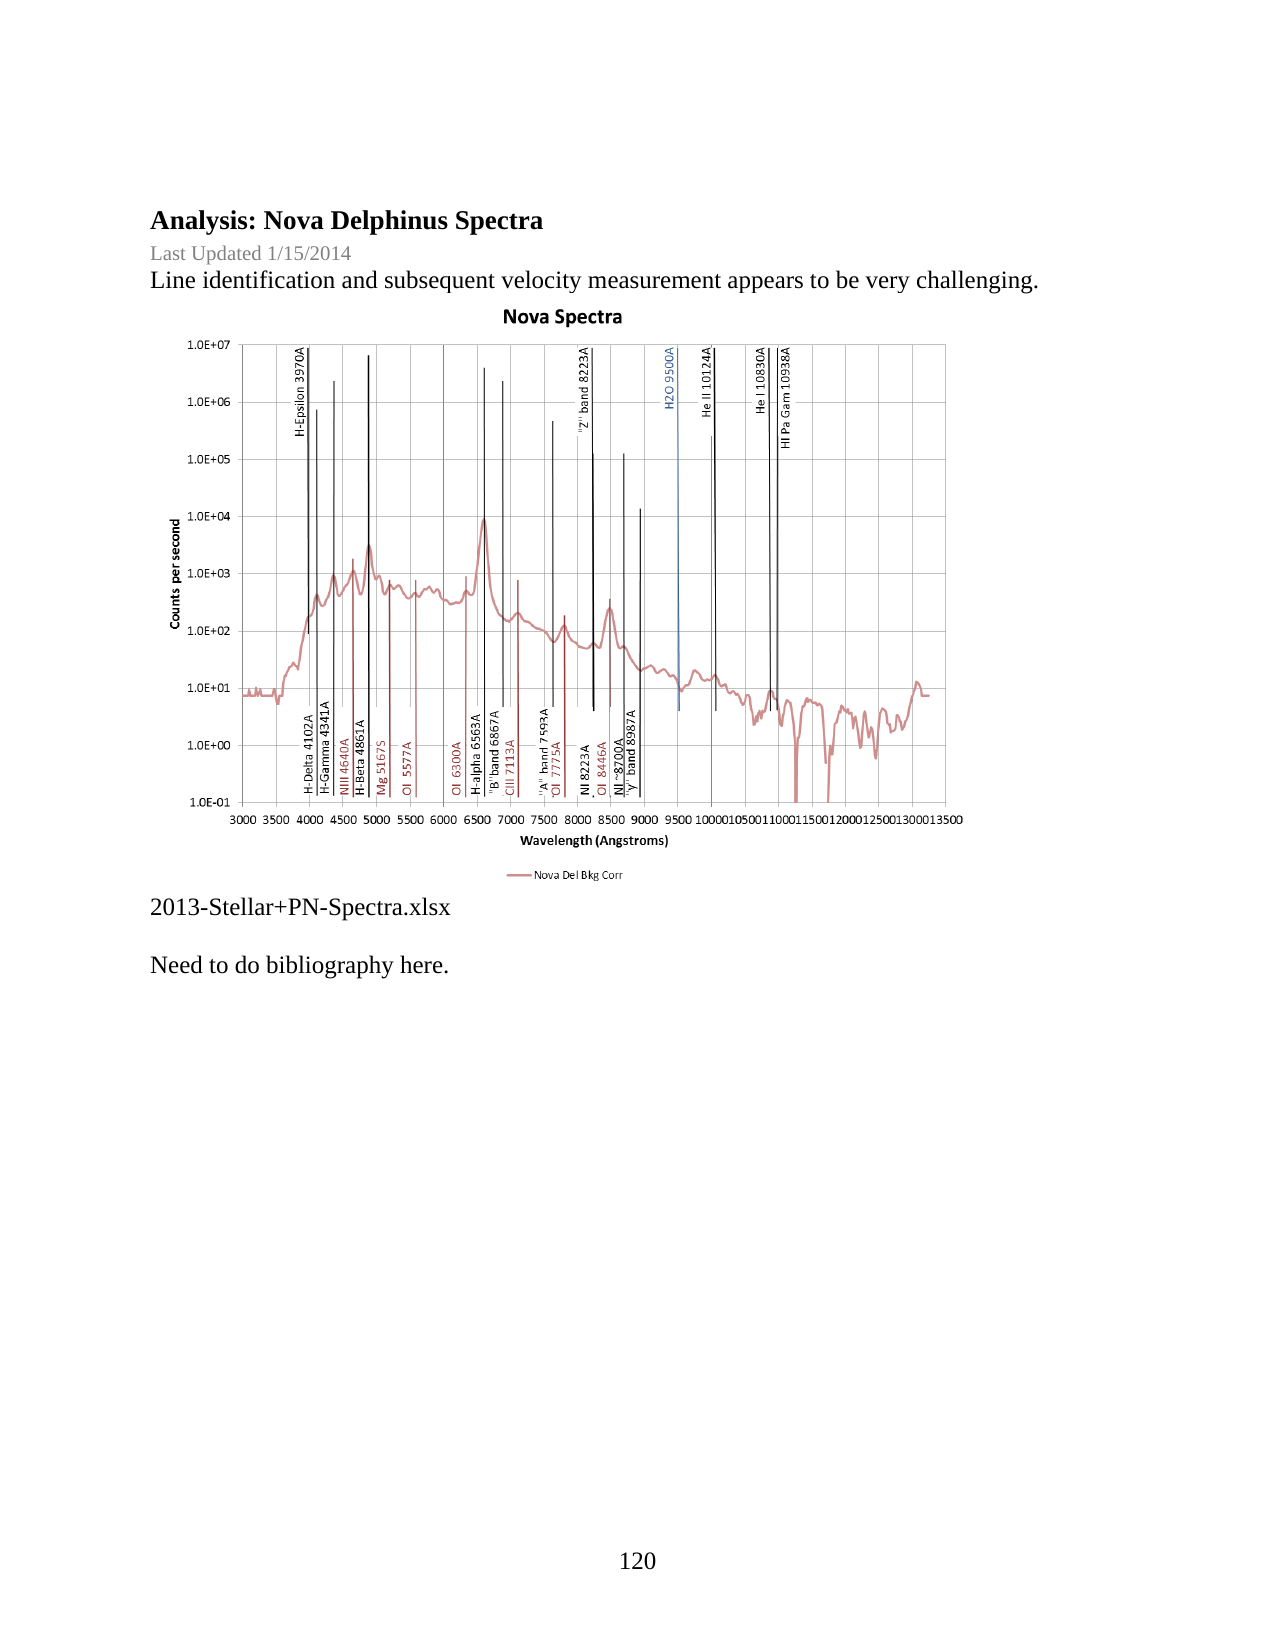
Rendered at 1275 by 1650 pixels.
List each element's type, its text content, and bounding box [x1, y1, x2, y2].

picture [150, 293, 976, 893]
text Need to do bibliography here. [150, 950, 1125, 979]
subtitle Analysis: Nova Delphinus Spectra [150, 204, 1125, 235]
text Line identification and subsequent velocity measurement appears to be very challenging. [150, 265, 1125, 294]
text 2013-Stellar+PN-Spectra.xlsx [150, 892, 1125, 921]
text Last Updated 1/15/2014 [150, 241, 1125, 265]
